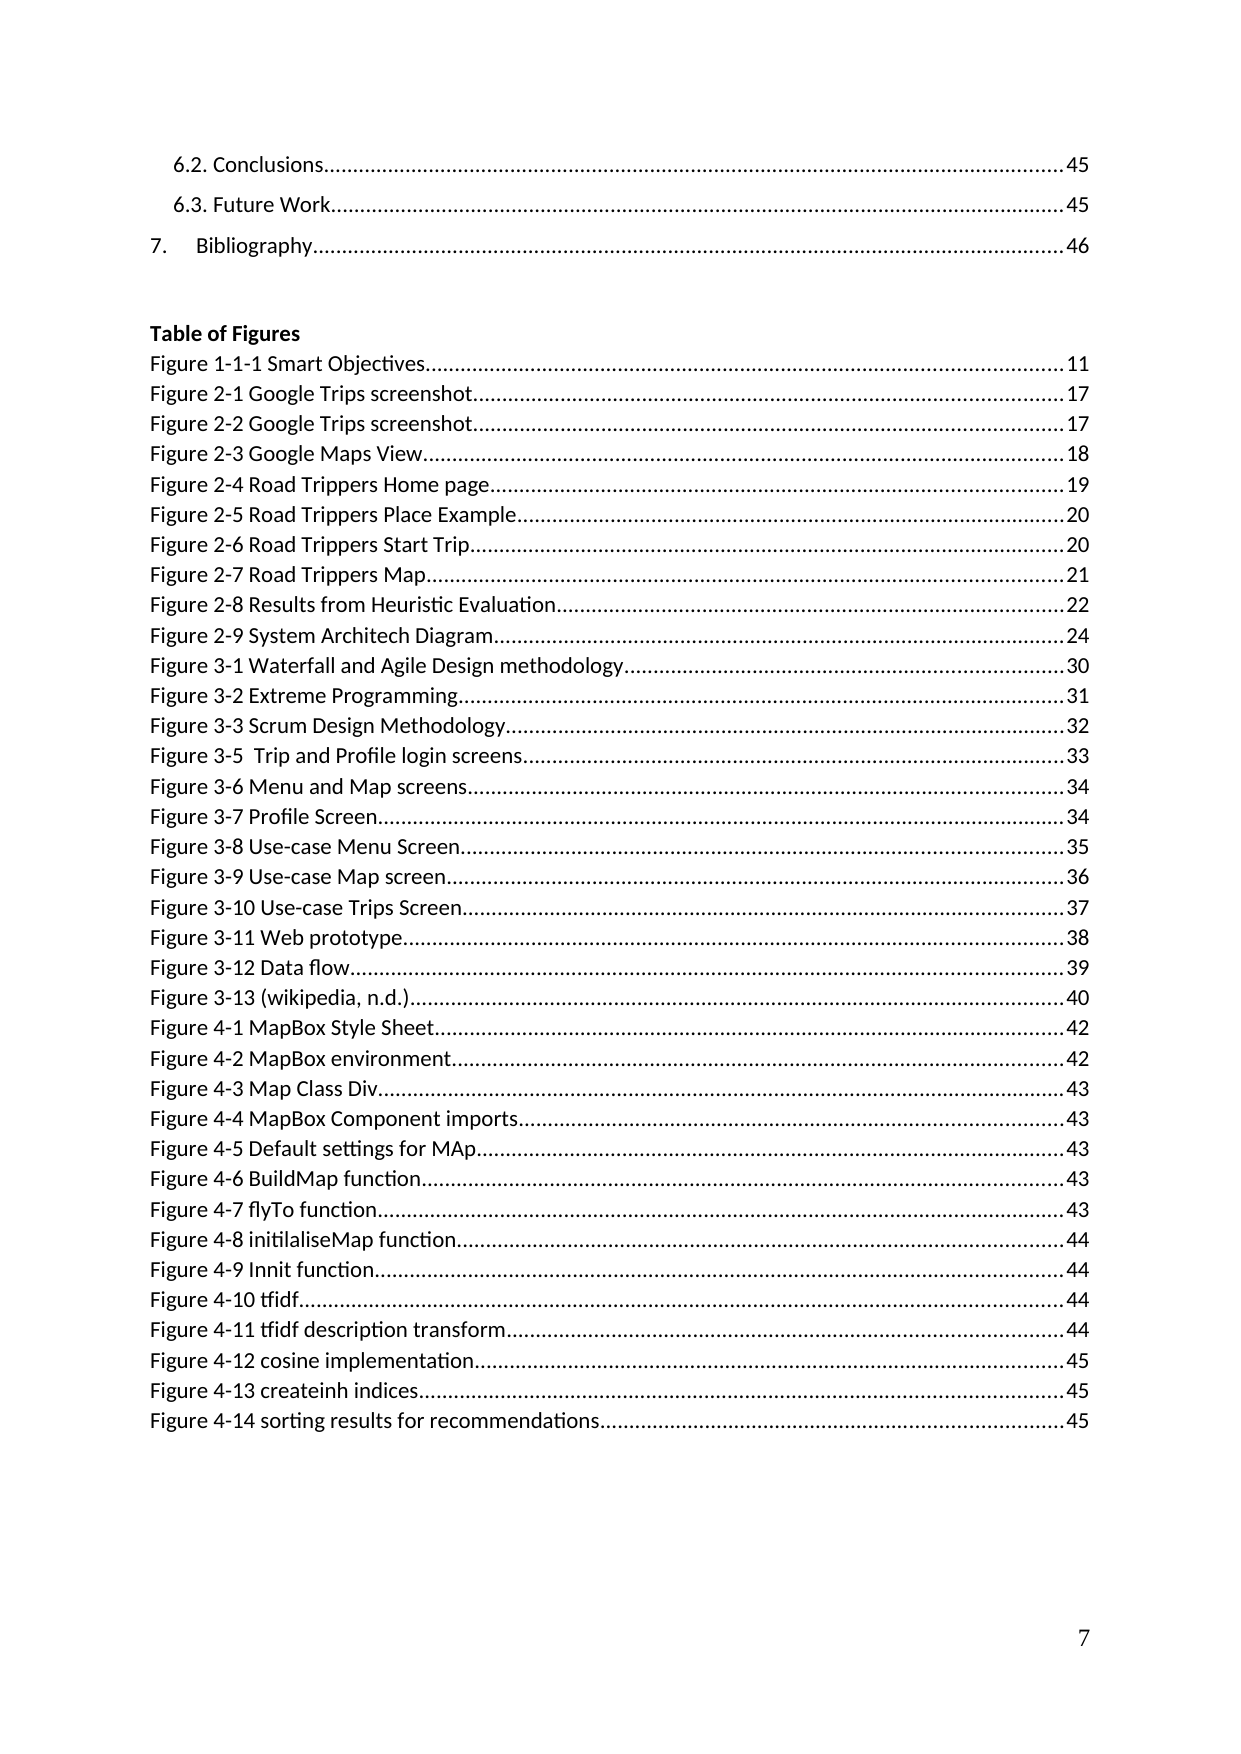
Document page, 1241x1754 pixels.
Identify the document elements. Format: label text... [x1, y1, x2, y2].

text Figure 4-7 flyTo function 43 [150, 1195, 1090, 1223]
text Figure 3-2 Extreme Programming 31 [150, 681, 1090, 709]
text Figure 2-9 System Architech Diagram 24 [150, 621, 1090, 649]
text Figure 3-7 Profile Screen 34 [150, 802, 1090, 830]
text Figure 4-12 cosine implementation 45 [150, 1346, 1090, 1374]
text Figure 4-5 Default settings for MAp 43 [150, 1134, 1090, 1162]
text Figure 2-2 Google Trips screenshot 17 [150, 409, 1090, 437]
text Figure 4-9 Innit function 44 [150, 1255, 1090, 1283]
text Figure 4-2 MapBox environment 42 [150, 1044, 1090, 1072]
text Figure 1-1-1 Smart Objectives 11 [150, 349, 1090, 377]
text Figure 3-11 Web prototype 38 [150, 923, 1090, 951]
text Figure 3-6 Menu and Map screens 34 [150, 772, 1090, 800]
text Figure 3-9 Use-case Map screen 36 [150, 862, 1090, 891]
text Figure 4-11 tfidf description transform 44 [150, 1316, 1090, 1344]
text Figure 2-5 Road Trippers Place Example 20 [150, 500, 1090, 528]
text Figure 4-8 initilaliseMap function 44 [150, 1225, 1090, 1253]
text Figure 4-6 BuildMap function 43 [150, 1164, 1090, 1193]
text Figure 3-13 (wikipedia, n.d.) 40 [150, 983, 1090, 1011]
text Figure 2-1 Google Trips screenshot 17 [150, 379, 1090, 407]
text Figure 4-1 MapBox Style Sheet 42 [150, 1013, 1090, 1042]
text Figure 3-1 Waterfall and Agile Design methodology 30 [150, 651, 1090, 679]
text Figure 3-8 Use-case Menu Screen 35 [150, 832, 1090, 860]
text Figure 2-8 Results from Heuristic Evaluation 22 [150, 591, 1090, 619]
text Table of Figures [150, 319, 1090, 347]
text Figure 2-6 Road Trippers Start Trip 20 [150, 530, 1090, 558]
text Figure 3-10 Use-case Trips Screen 37 [150, 893, 1090, 921]
text Figure 4-10 tfidf 44 [150, 1285, 1090, 1313]
text Figure 2-4 Road Trippers Home page 19 [150, 470, 1090, 498]
text Figure 4-13 createinh indices 45 [150, 1376, 1090, 1404]
text Figure 2-7 Road Trippers Map 21 [150, 560, 1090, 588]
text Figure 2-3 Google Maps View 18 [150, 439, 1090, 468]
text Figure 4-14 sorting results for recommendations 45 [150, 1406, 1090, 1434]
text Figure 4-3 Map Class Div 43 [150, 1074, 1090, 1102]
text Figure 3-5 Trip and Profile login screens 33 [150, 742, 1090, 770]
text Figure 3-12 Data flow 39 [150, 953, 1090, 981]
text Figure 4-4 MapBox Component imports 43 [150, 1104, 1090, 1132]
text Figure 3-3 Scrum Design Methodology 32 [150, 711, 1090, 739]
